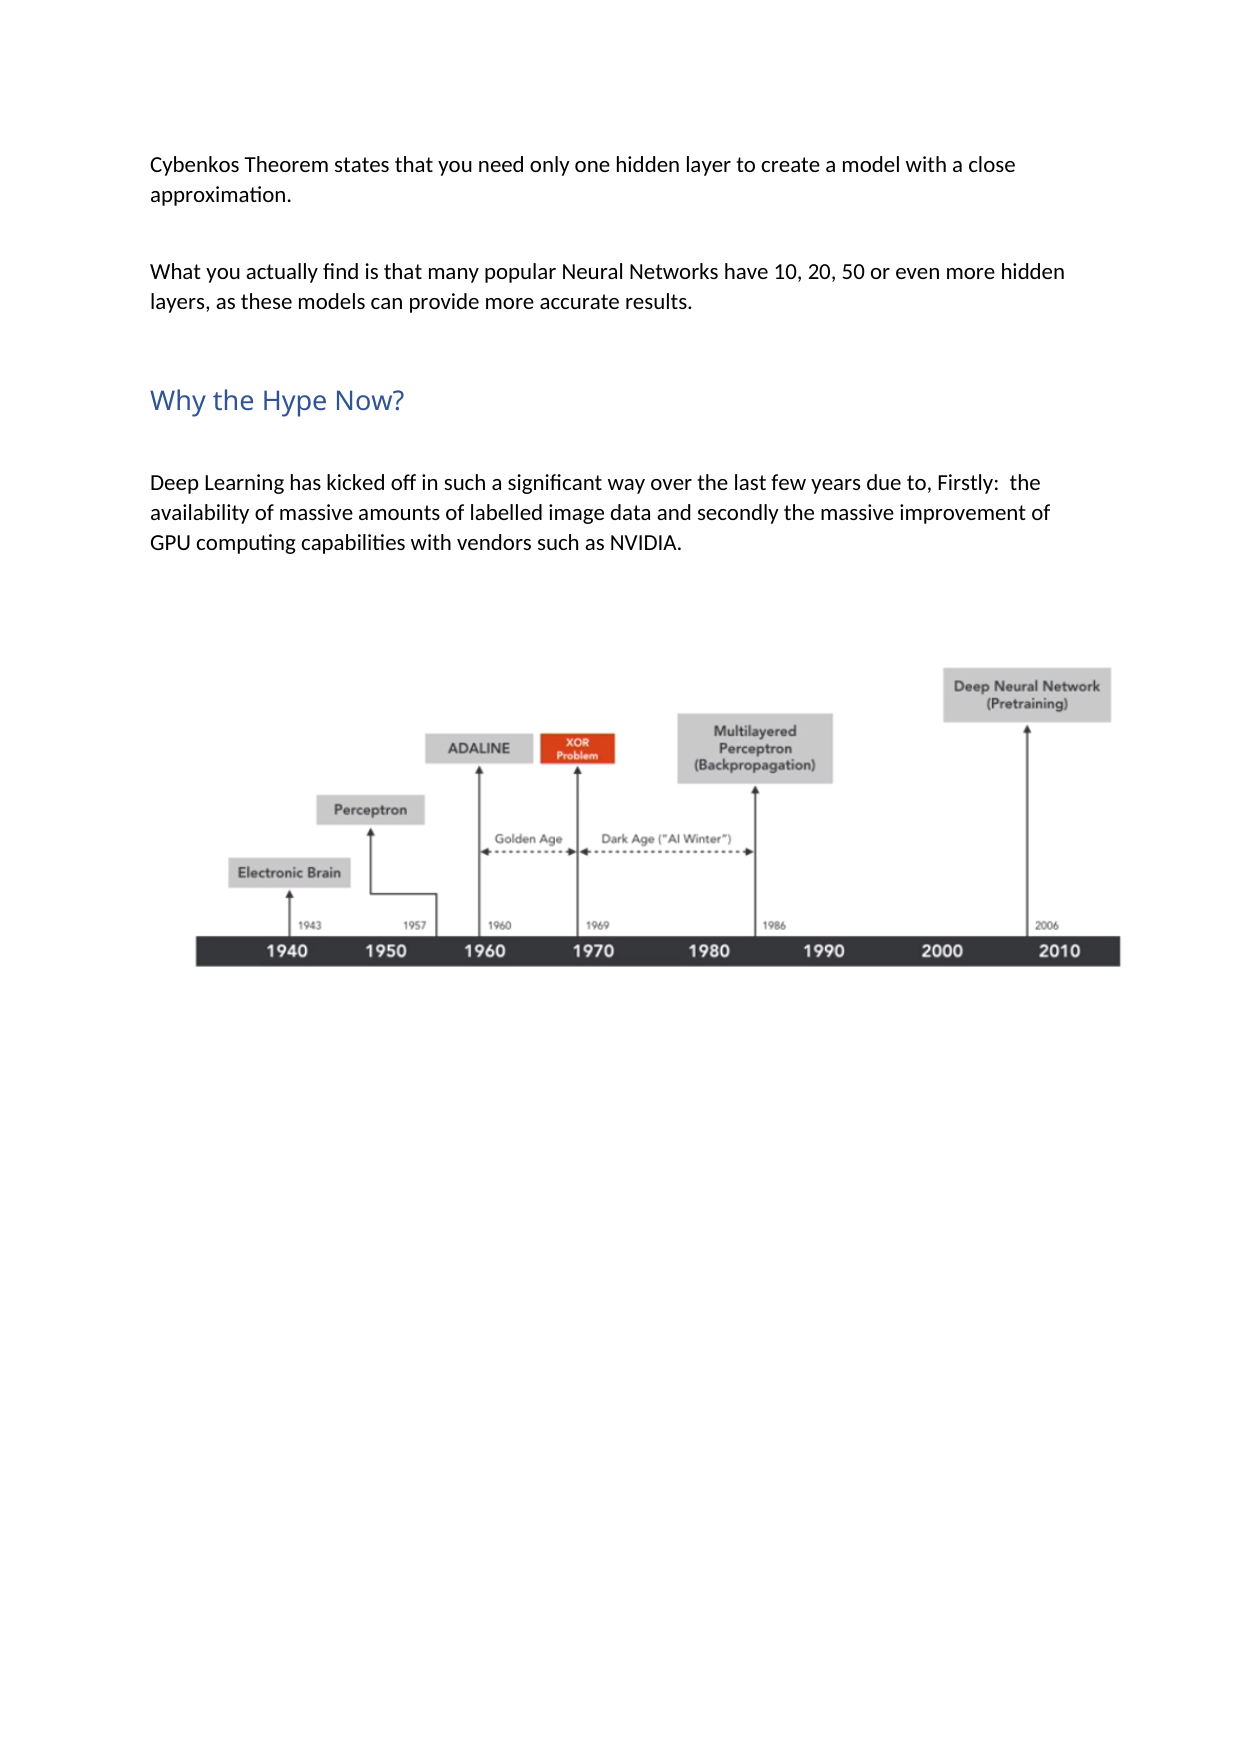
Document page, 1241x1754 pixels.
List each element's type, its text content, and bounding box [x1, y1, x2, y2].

picture [150, 618, 1206, 1013]
subtitle Why the Hype Now? [150, 381, 1090, 418]
text Cybenkos Theorem states that you need only one hidden layer to create a model with a close approximation. [150, 150, 1090, 238]
text What you actually find is that many popular Neural Networks have 10, 20, 50 or even more hidden layers, as these models can provide more accurate results. [150, 257, 1090, 316]
text Deep Learning has kicked off in such a significant way over the last few years due to, Firstly: the availability of massive amounts of labelled image data and secondly the massive improvement of GPU computing capabilities with vendors such as NVIDIA. [150, 468, 1090, 618]
